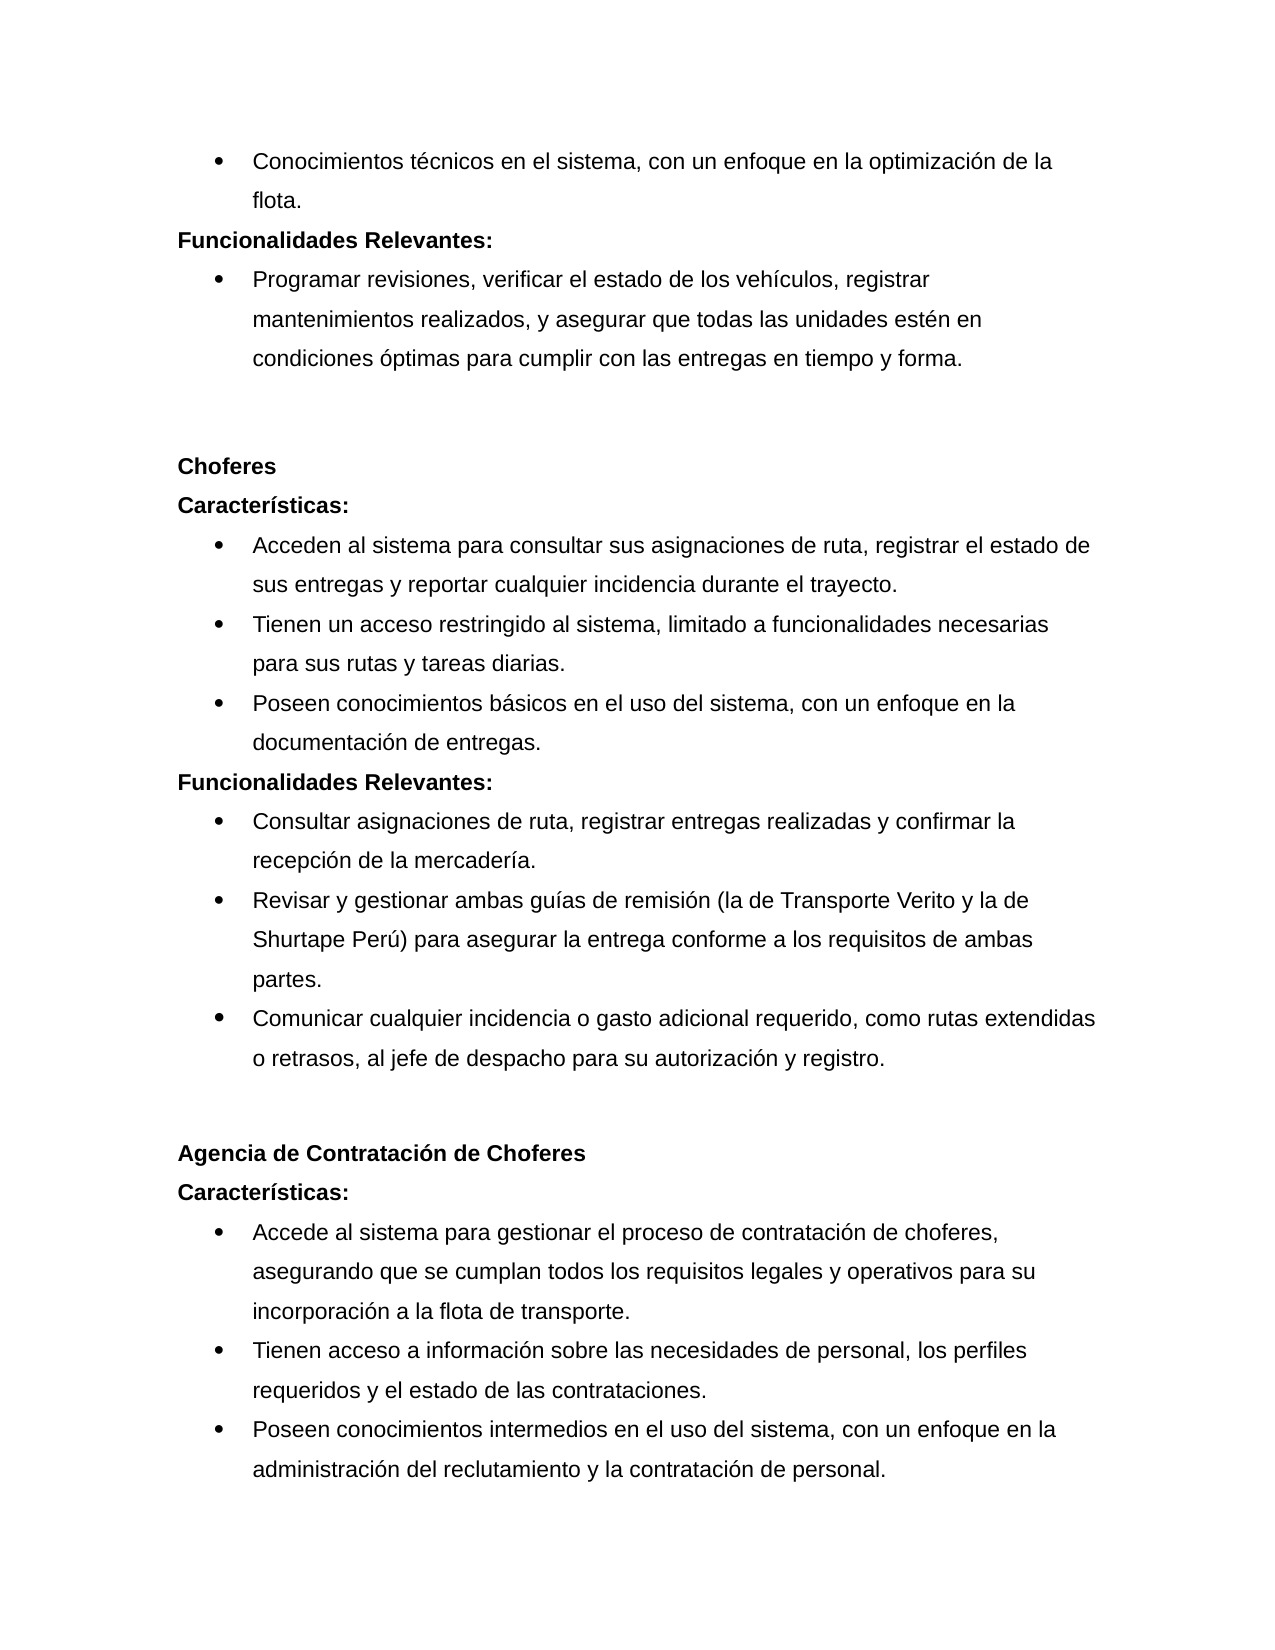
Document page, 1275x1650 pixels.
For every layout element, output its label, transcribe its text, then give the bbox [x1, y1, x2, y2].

list Acceden al sistema para consultar sus asignaciones de ruta, registrar el estado de sus entregas y reportar cualquier incidencia durante el trayecto. [215, 532, 1098, 597]
text Funcionalidades Relevantes: [177, 227, 1098, 253]
text Características: [177, 1179, 1098, 1206]
list Poseen conocimientos básicos en el uso del sistema, con un enfoque en la documentación de entregas. [215, 689, 1098, 755]
text Características: [177, 492, 1098, 518]
list Consultar asignaciones de ruta, registrar entregas realizadas y confirmar la recepción de la mercadería. [215, 808, 1098, 874]
list Comunicar cualquier incidencia o gasto adicional requerido, como rutas extendidas o retrasos, al jefe de despacho para su autorización y registro. [215, 1005, 1098, 1123]
list Programar revisiones, verificar el estado de los vehículos, registrar mantenimientos realizados, y asegurar que todas las unidades estén en condiciones óptimas para cumplir con las entregas en tiempo y forma. [215, 266, 1098, 371]
list Accede al sistema para gestionar el proceso de contratación de choferes, asegurando que se cumplan todos los requisitos legales y operativos para su incorporación a la flota de transporte. [215, 1219, 1098, 1324]
list Tienen un acceso restringido al sistema, limitado a funcionalidades necesarias para sus rutas y tareas diarias. [215, 611, 1098, 676]
text Funcionalidades Relevantes: [177, 768, 1098, 795]
list Conocimientos técnicos en el sistema, con un enfoque en la optimización de la flota. [215, 148, 1098, 213]
list Poseen conocimientos intermedios en el uso del sistema, con un enfoque en la administración del reclutamiento y la contratación de personal. [215, 1416, 1098, 1482]
text Agencia de Contratación de Choferes [177, 1140, 1098, 1166]
list Revisar y gestionar ambas guías de remisión (la de Transporte Verito y la de Shurtape Perú) para asegurar la entrega conforme a los requisitos de ambas partes. [215, 887, 1098, 992]
list Tienen acceso a información sobre las necesidades de personal, los perfiles requeridos y el estado de las contrataciones. [215, 1337, 1098, 1403]
text Choferes [177, 453, 1098, 479]
